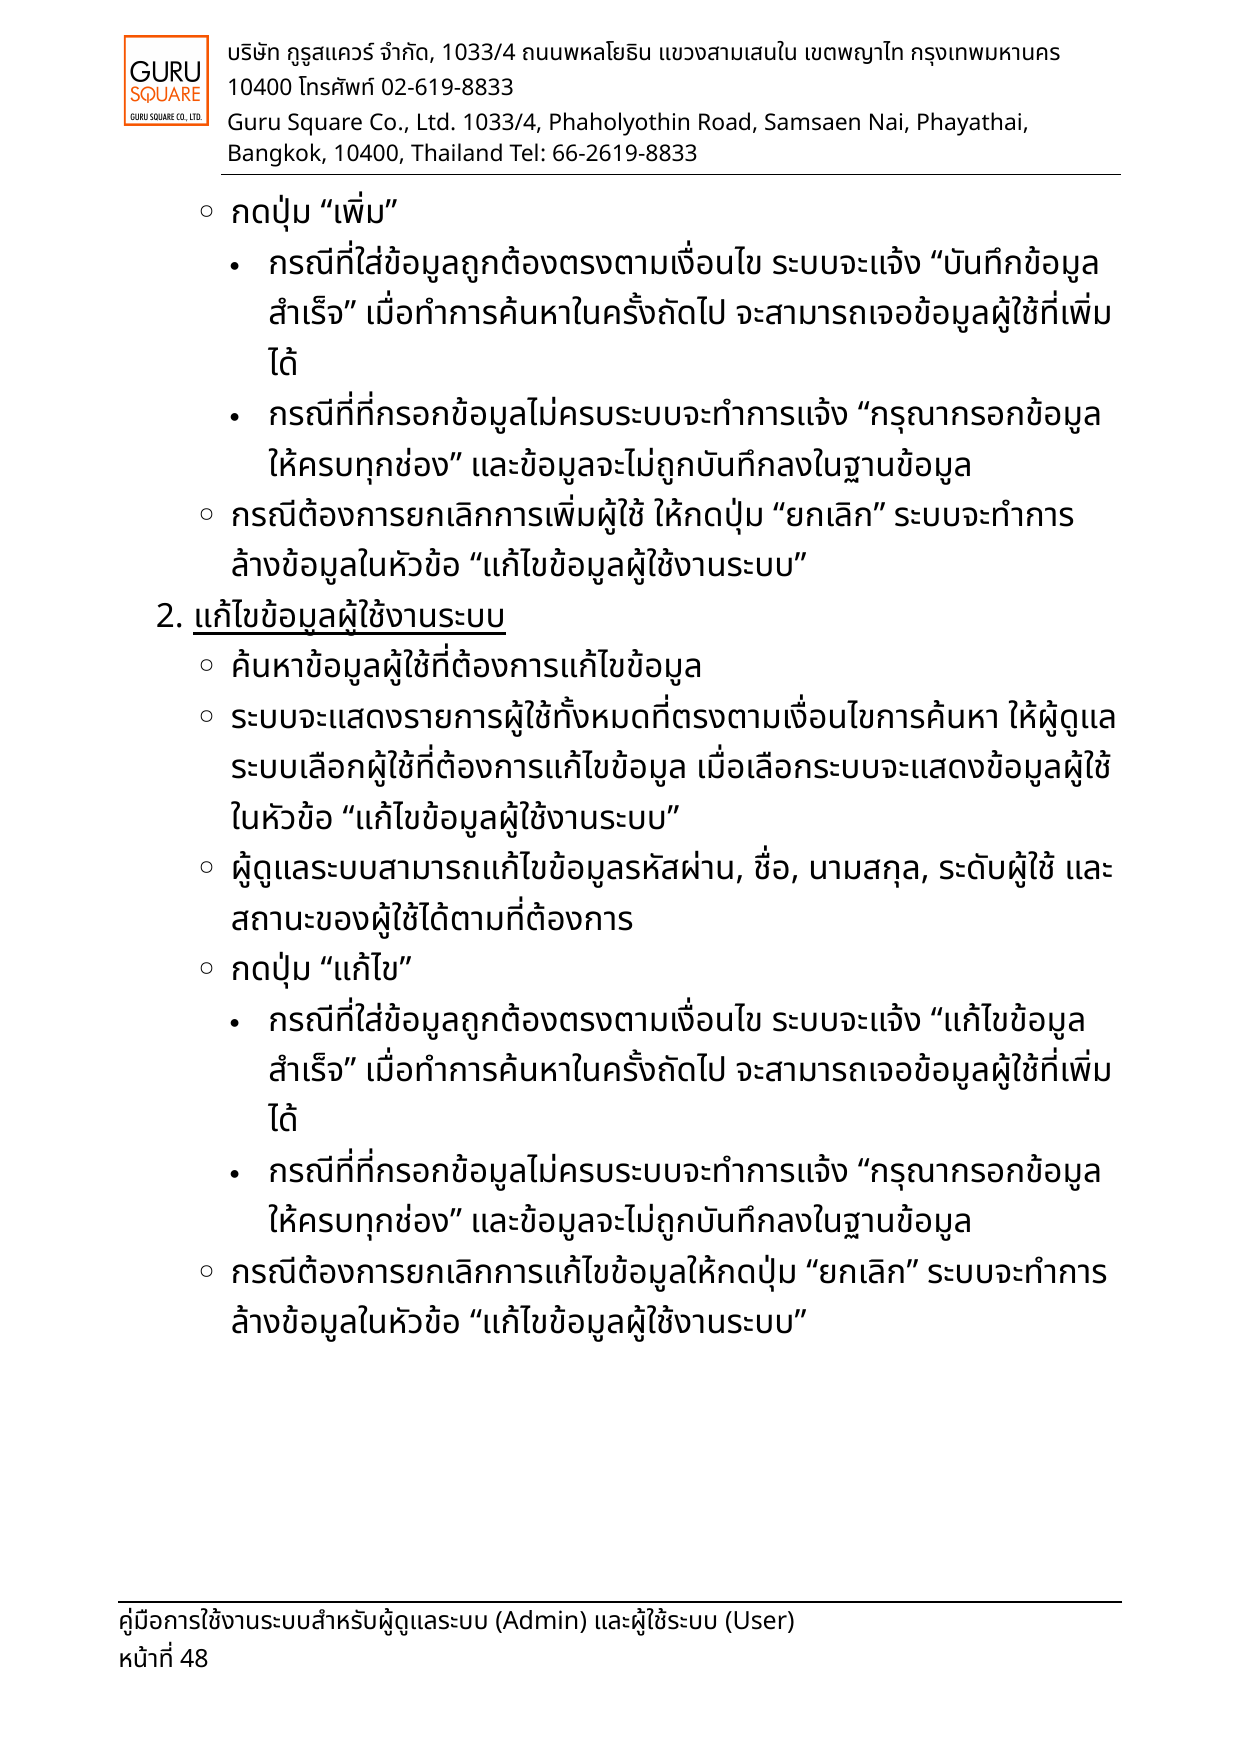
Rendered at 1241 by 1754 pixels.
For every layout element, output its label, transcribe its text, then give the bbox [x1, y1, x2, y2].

picture [123, 35, 209, 126]
list กรณีที่ที่กรอกข้อมูลไม่ครบระบบจะทำการแจ้ง “กรุณากรอกข้อมูลให้ครบทุกช่อง” และข้อมูลจะไม่ถูกบันทึกลงในฐานข้อมูล [231, 1147, 1122, 1248]
list ผู้ดูแลระบบสามารถแก้ไขข้อมูลรหัสผ่าน, ชื่อ, นามสกุล, ระดับผู้ใช้ และสถานะของผู้ใช้ได้ตามที่ต้องการ [193, 844, 1122, 945]
list กรณีที่ที่กรอกข้อมูลไม่ครบระบบจะทำการแจ้ง “กรุณากรอกข้อมูลให้ครบทุกช่อง” และข้อมูลจะไม่ถูกบันทึกลงในฐานข้อมูล [231, 390, 1122, 491]
list กรณีที่ใส่ข้อมูลถูกต้องตรงตามเงื่อนไข ระบบจะแจ้ง “แก้ไขข้อมูลสำเร็จ” เมื่อทำการค้นหาในครั้งถัดไป จะสามารถเจอข้อมูลผู้ใช้ที่เพิ่มได้ [231, 996, 1122, 1147]
list กรณีต้องการยกเลิกการแก้ไขข้อมูลให้กดปุ่ม “ยกเลิก” ระบบจะทำการล้างข้อมูลในหัวข้อ “แก้ไขข้อมูลผู้ใช้งานระบบ” [193, 1248, 1122, 1348]
list ระบบจะแสดงรายการผู้ใช้ทั้งหมดที่ตรงตามเงื่อนไขการค้นหา ให้ผู้ดูแลระบบเลือกผู้ใช้ที่ต้องการแก้ไขข้อมูล เมื่อเลือกระบบจะแสดงข้อมูลผู้ใช้ในหัวข้อ “แก้ไขข้อมูลผู้ใช้งานระบบ” [193, 693, 1122, 844]
list กรณีที่ใส่ข้อมูลถูกต้องตรงตามเงื่อนไข ระบบจะแจ้ง “บันทึกข้อมูลสำเร็จ” เมื่อทำการค้นหาในครั้งถัดไป จะสามารถเจอข้อมูลผู้ใช้ที่เพิ่มได้ [231, 239, 1122, 390]
list กดปุ่ม “แก้ไข” [193, 945, 1122, 996]
list กรณีต้องการยกเลิกการเพิ่มผู้ใช้ ให้กดปุ่ม “ยกเลิก” ระบบจะทำการล้างข้อมูลในหัวข้อ “แก้ไขข้อมูลผู้ใช้งานระบบ” [193, 491, 1122, 592]
list ค้นหาข้อมูลผู้ใช้ที่ต้องการแก้ไขข้อมูล [193, 642, 1122, 693]
list แก้ไขข้อมูลผู้ใช้งานระบบ [156, 592, 1122, 642]
list กดปุ่ม “เพิ่ม” [193, 188, 1122, 239]
